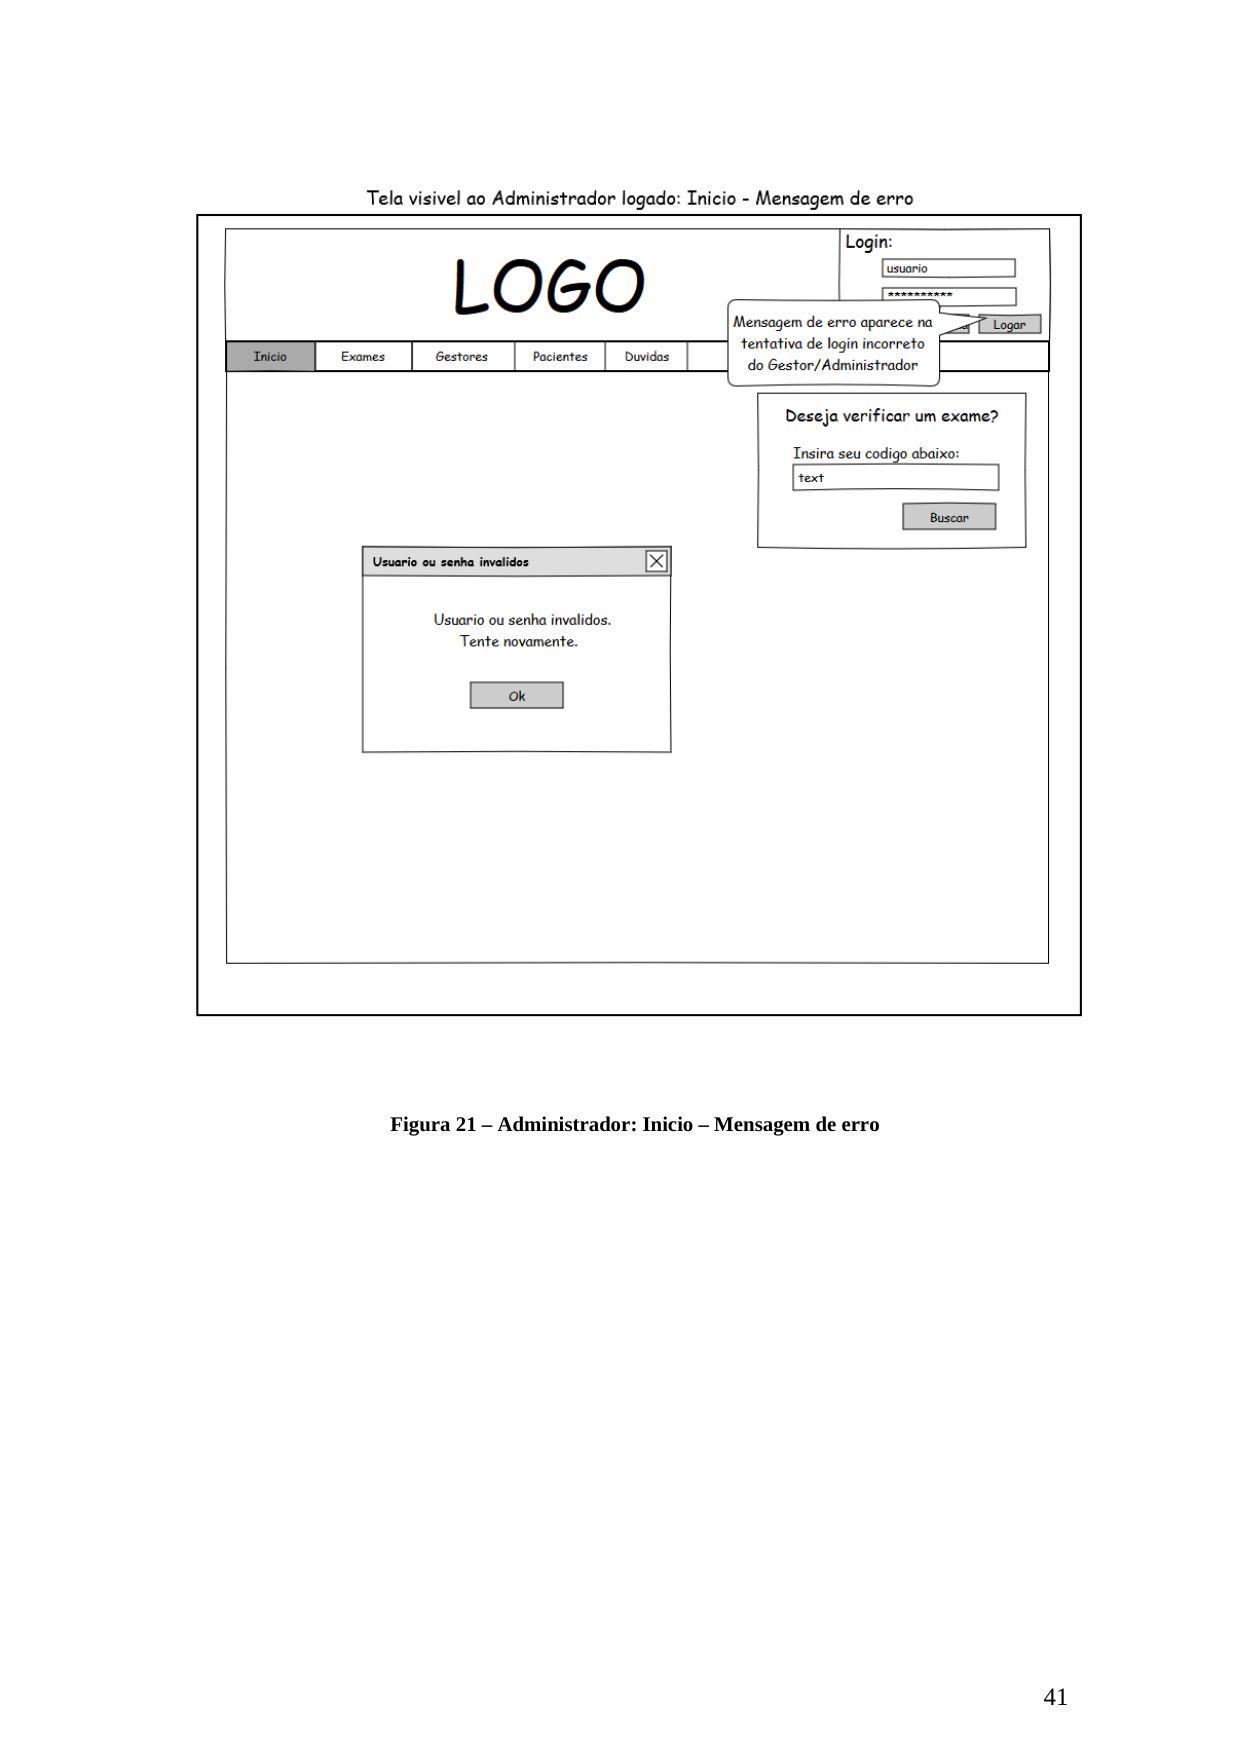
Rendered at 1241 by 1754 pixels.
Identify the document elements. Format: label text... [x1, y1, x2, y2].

picture [147, 177, 1122, 1085]
text Figura – Administrador: Inicio – Mensagem de erro [148, 1112, 1122, 1136]
